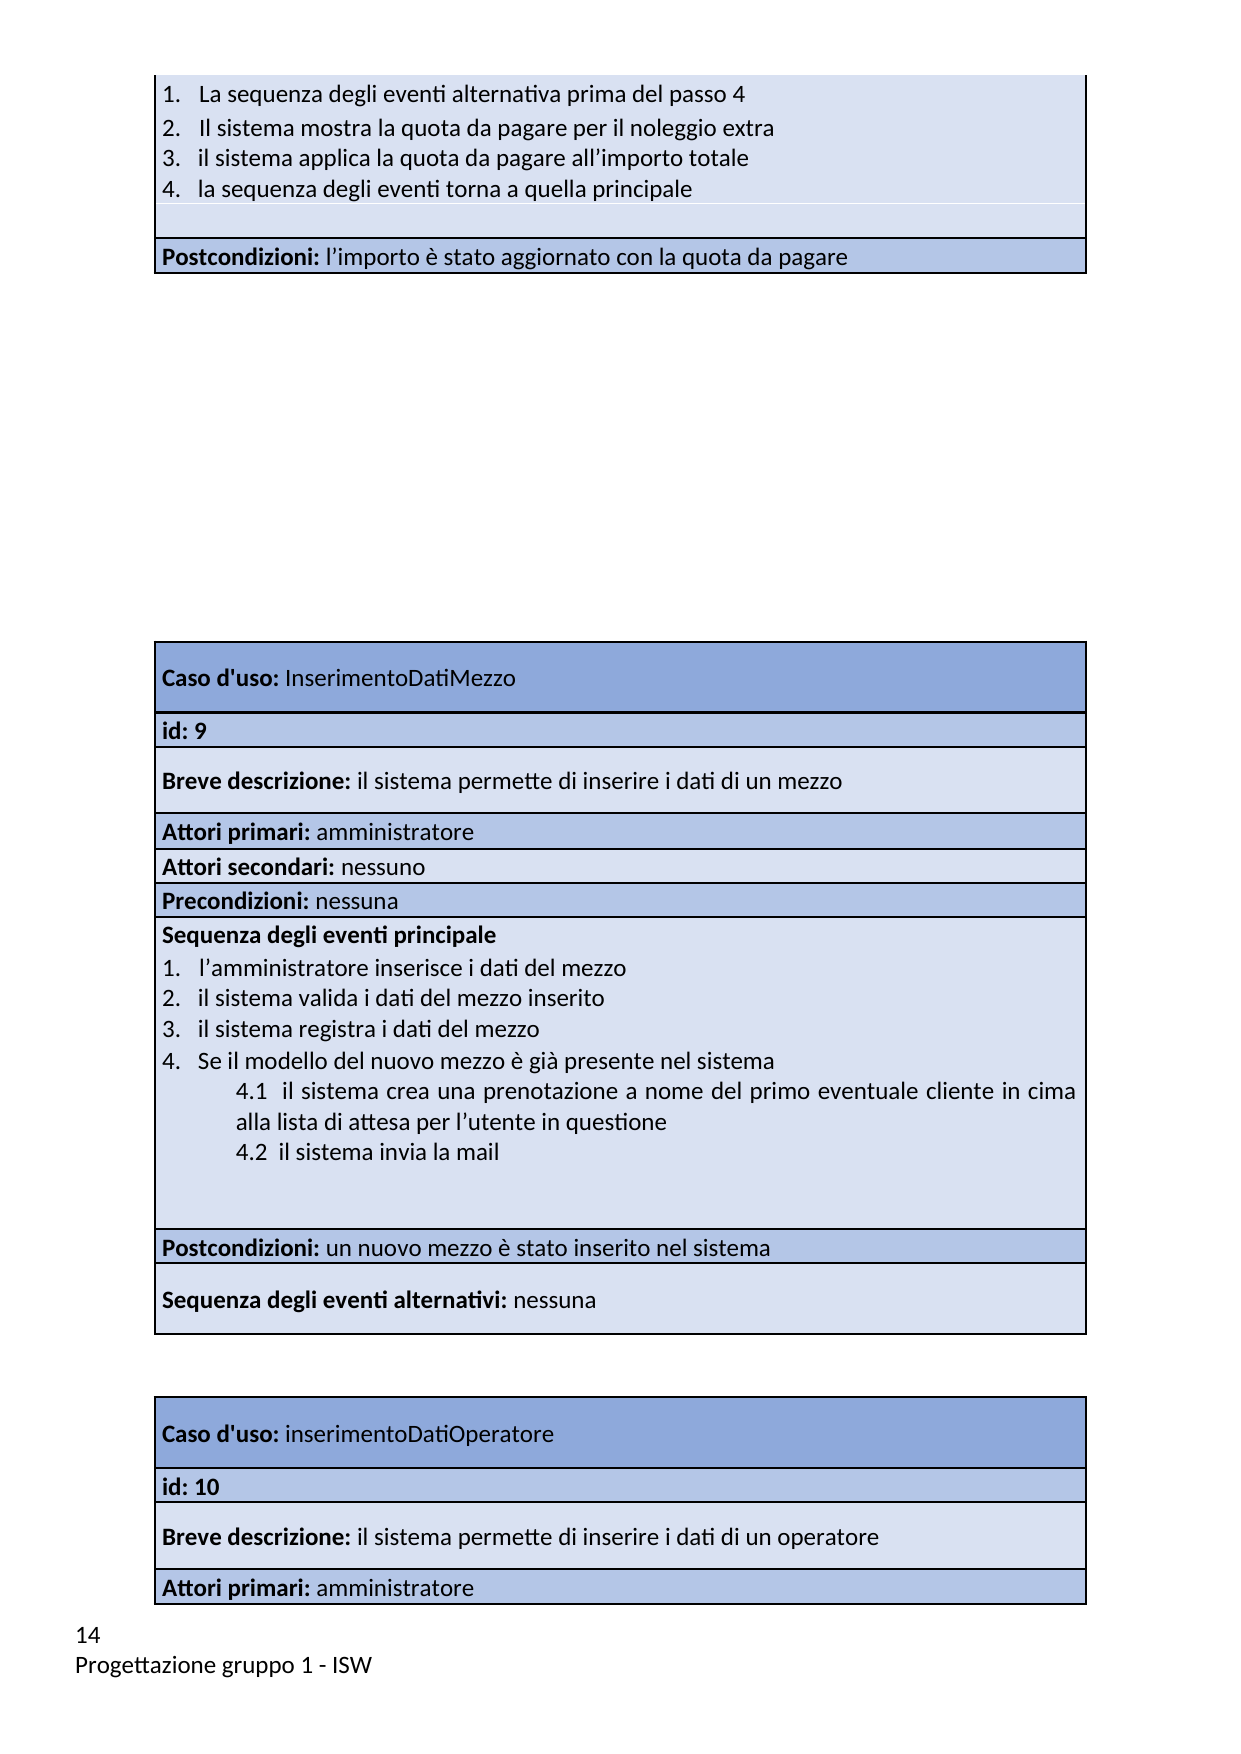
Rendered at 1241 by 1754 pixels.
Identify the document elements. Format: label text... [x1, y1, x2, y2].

table_cell Attori primari: amministratore [156, 814, 1085, 848]
table_cell 2. Il sistema mostra la quota da pagare per il noleggio extra 3. il sistema applica la quota da pagare all’importo totale 4. la sequenza degli eventi torna a quella principale [156, 110, 1085, 203]
table_cell id: 9 [156, 714, 1085, 746]
table_cell Postcondizioni: l’importo è stato aggiornato con la quota da pagare [156, 239, 1085, 272]
table_cell [156, 204, 1085, 237]
table_header Caso d'uso: inserimentoDatiOperatore [156, 1398, 1085, 1467]
table_cell id: 10 [156, 1469, 1085, 1501]
table_cell 1. La sequenza degli eventi alternativa prima del passo 4 [156, 75, 1085, 110]
table_cell Breve descrizione: il sistema permette di inserire i dati di un mezzo [156, 748, 1085, 812]
table_cell 4. Se il modello del nuovo mezzo è già presente nel sistema 4.1 il sistema crea una prenotazione a nome del primo eventuale cliente in cima alla lista di attesa per l’utente in questione 4.2 il sistema invia la mail [156, 1043, 1085, 1228]
table_cell Attori secondari: nessuno [156, 850, 1085, 882]
table_cell Precondizioni: nessuna [156, 884, 1085, 916]
table_cell Sequenza degli eventi alternativi: nessuna [156, 1264, 1085, 1333]
table_cell Attori primari: amministratore [156, 1570, 1085, 1603]
table_cell Postcondizioni: un nuovo mezzo è stato inserito nel sistema [156, 1230, 1085, 1262]
table_cell 1. l’amministratore inserisce i dati del mezzo 2. il sistema valida i dati del mezzo inserito 3. il sistema registra i dati del mezzo [156, 950, 1085, 1043]
table_cell Sequenza degli eventi principale [156, 918, 1085, 950]
table_cell Breve descrizione: il sistema permette di inserire i dati di un operatore [156, 1503, 1085, 1568]
table_header Caso d'uso: InserimentoDatiMezzo [156, 643, 1085, 711]
